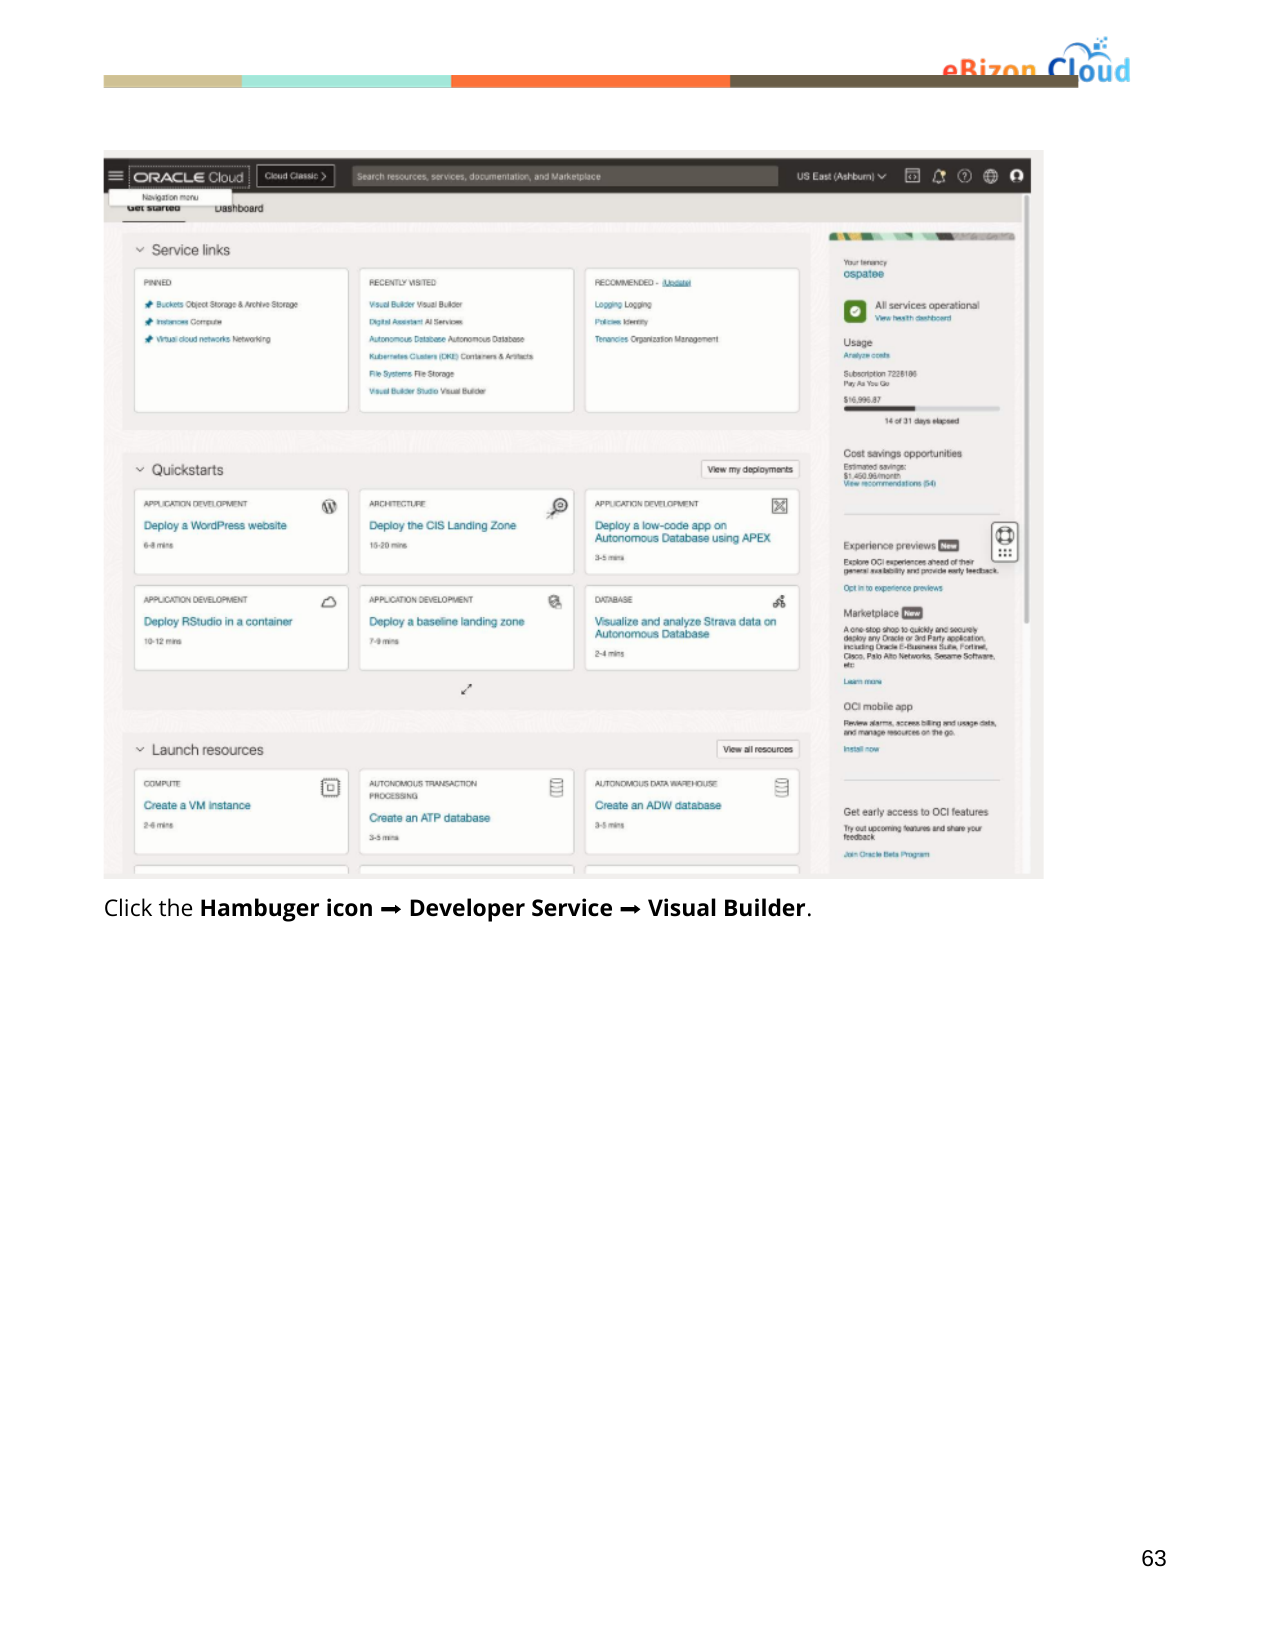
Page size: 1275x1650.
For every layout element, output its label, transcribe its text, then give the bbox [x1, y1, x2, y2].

text Click the Hambuger icon ⮕ Developer Service ⮕ Visual Builder. [103, 892, 1167, 923]
picture [103, 150, 1044, 879]
picture [103, 30, 1141, 94]
